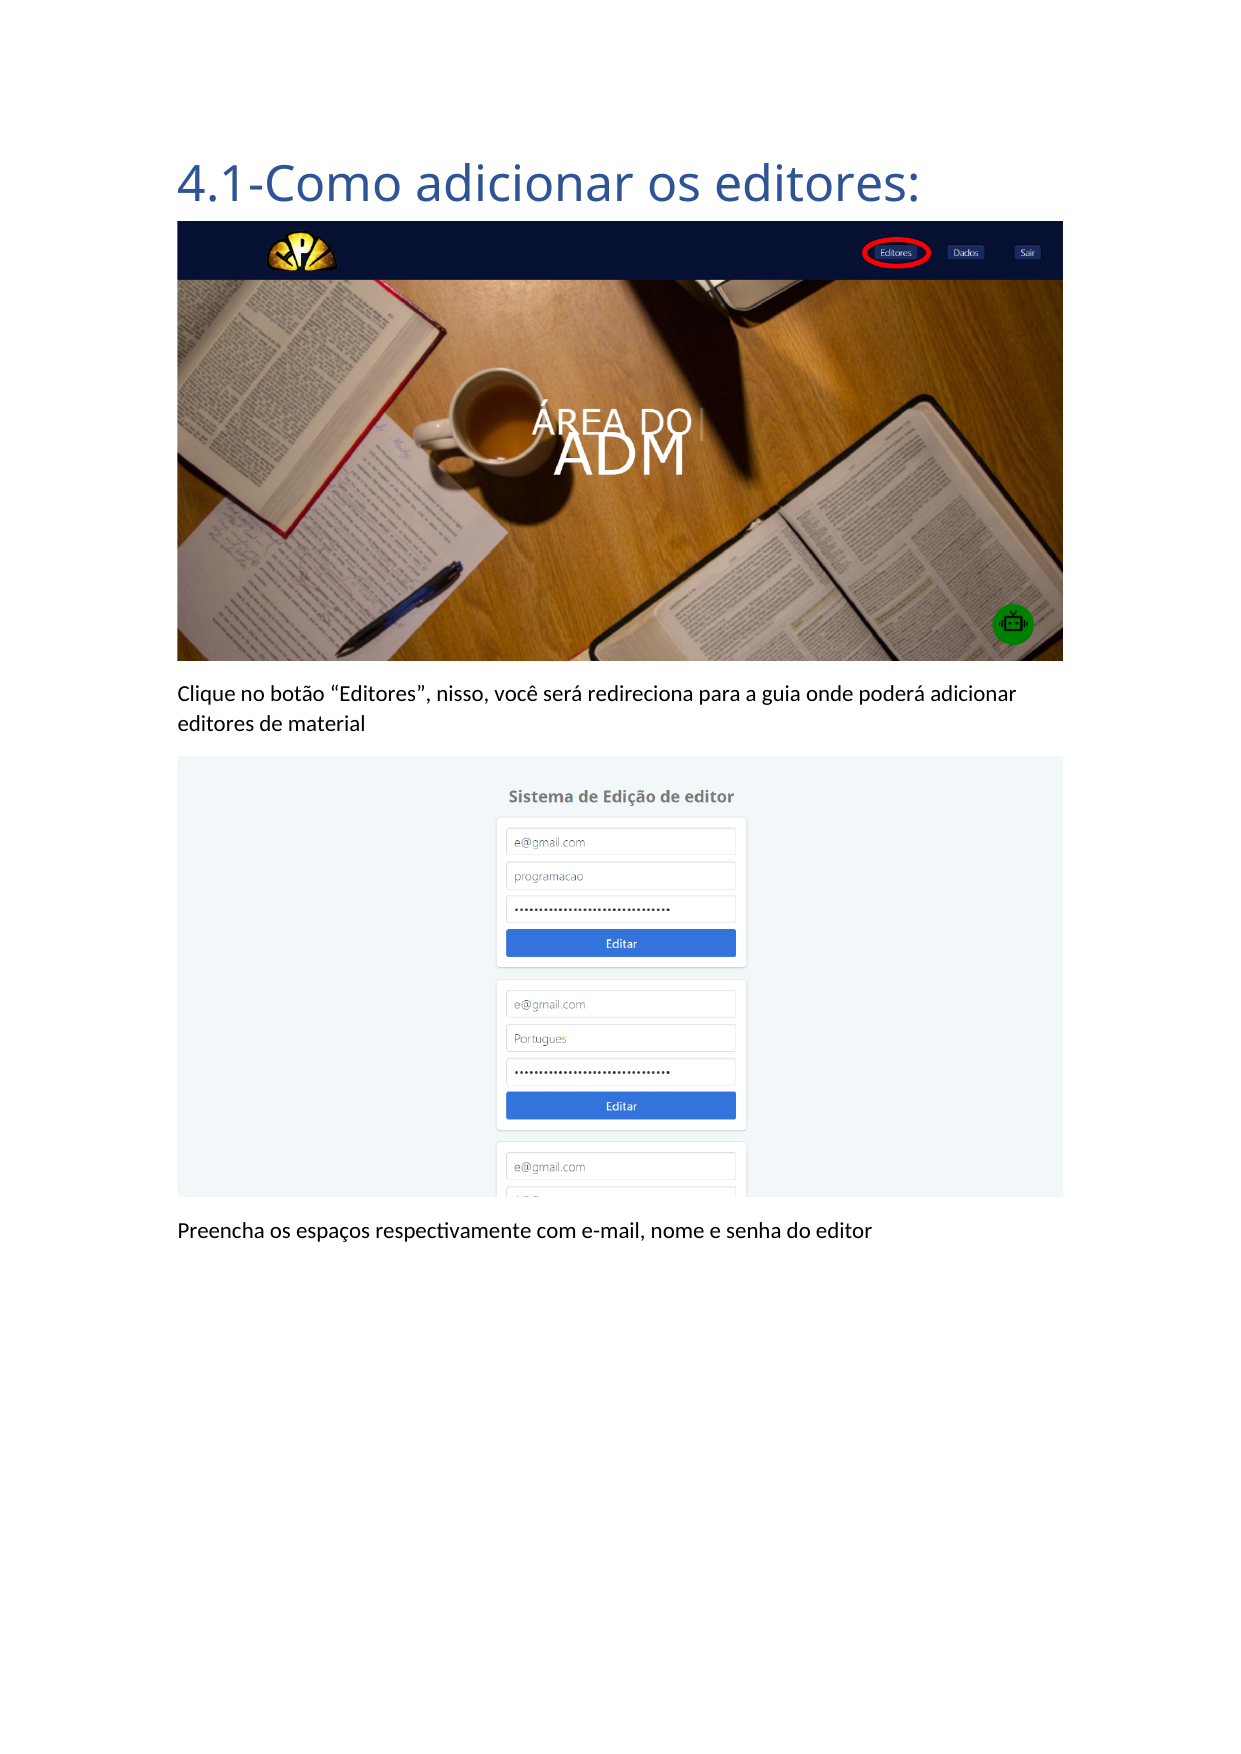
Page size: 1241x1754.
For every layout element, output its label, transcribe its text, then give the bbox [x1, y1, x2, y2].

text Preencha os espaços respectivamente com e-mail, nome e senha do editor [177, 1216, 1063, 1244]
subtitle 4.1-Como adicionar os editores: [177, 148, 1063, 216]
text Clique no botão “Editores”, nisso, você será redireciona para a guia onde poderá adicionar editores de material [177, 679, 1063, 738]
picture [177, 221, 1063, 661]
picture [177, 756, 1063, 1197]
